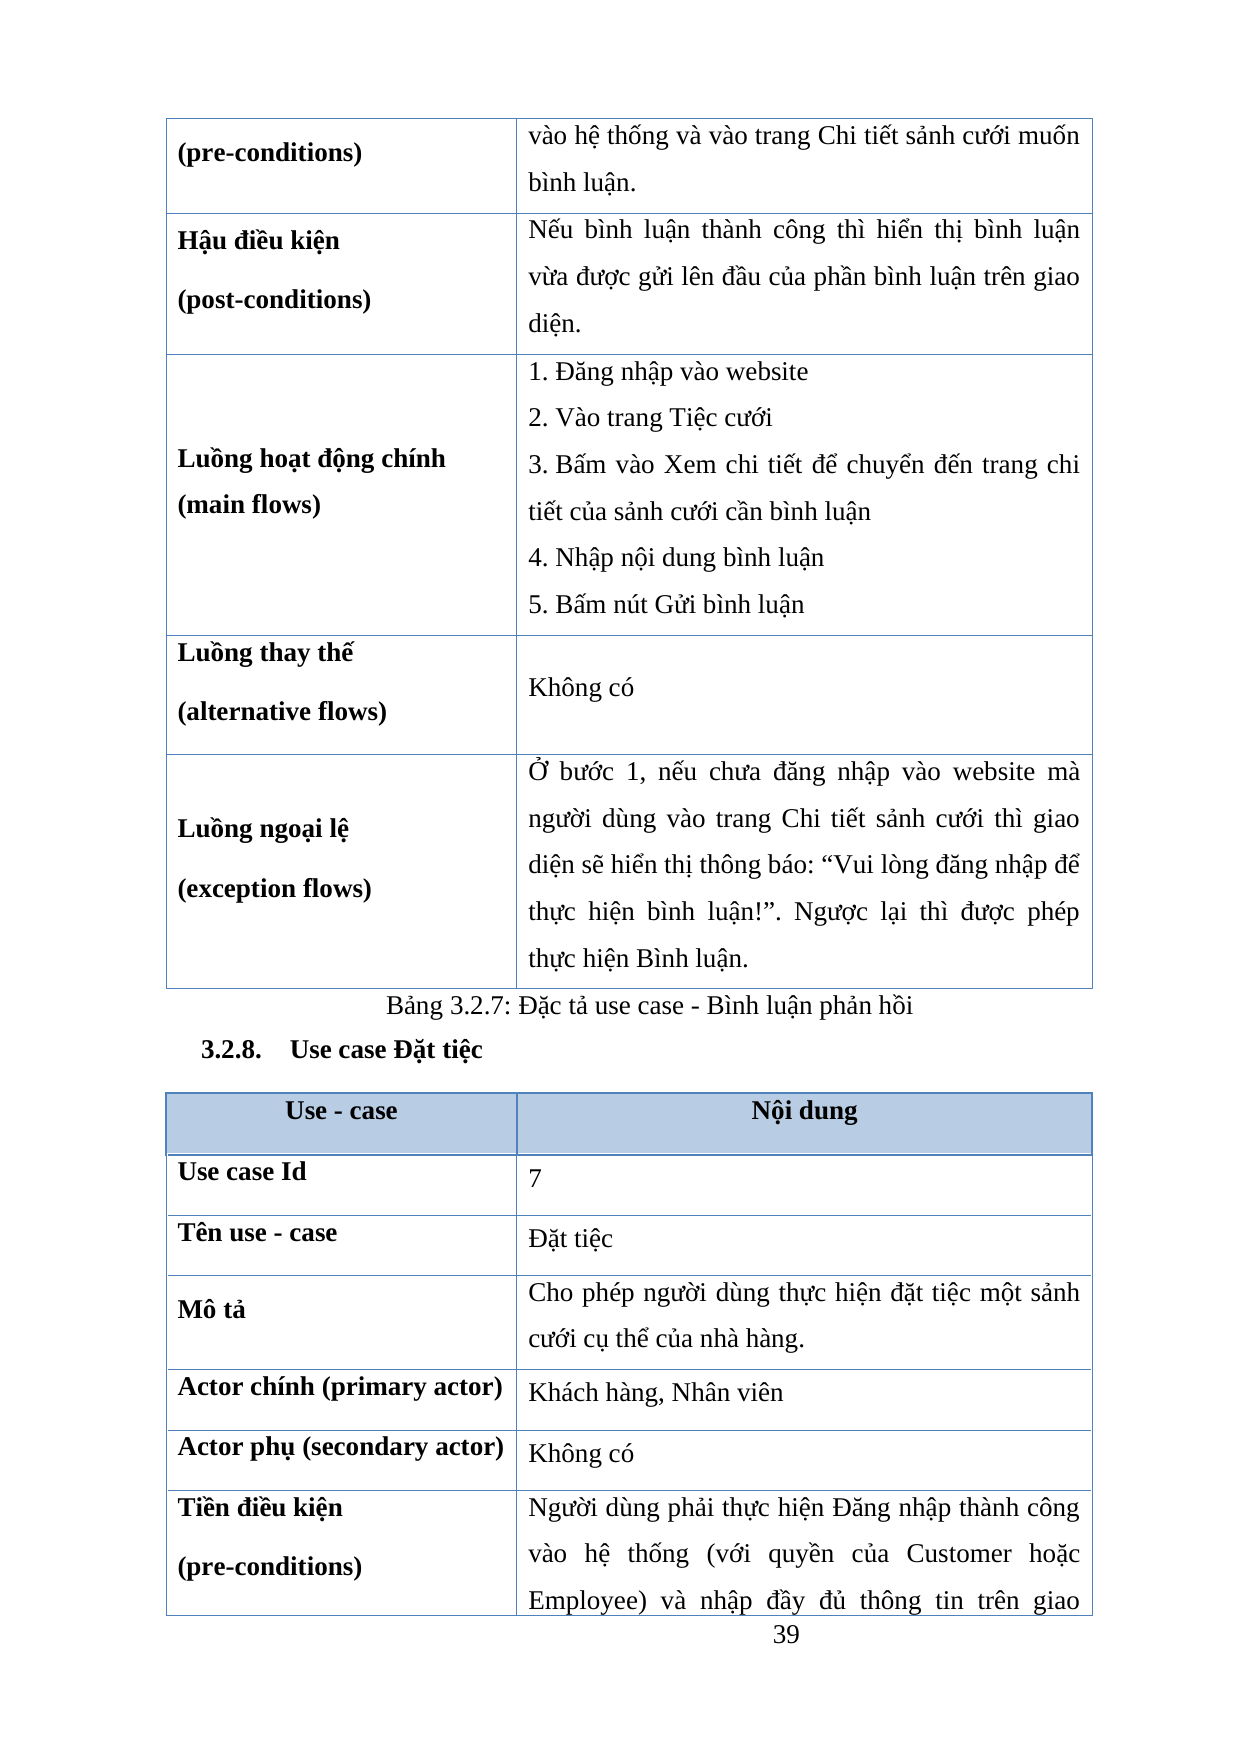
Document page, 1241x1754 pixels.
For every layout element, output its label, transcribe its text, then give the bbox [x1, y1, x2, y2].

table_cell Actor chính (primary actor) [167, 1370, 516, 1429]
table_header Use - case [167, 1094, 516, 1153]
table_cell Luồng ngoại lệ (exception flows) [167, 755, 516, 988]
table_cell Use case Id [167, 1155, 516, 1215]
table_cell Luồng thay thế (alternative flows) [167, 636, 516, 754]
table_cell Actor phụ (secondary actor) [167, 1431, 516, 1490]
table_cell Mô tả [167, 1276, 516, 1369]
table_cell Luồng hoạt động chính (main flows) [167, 355, 516, 634]
table_cell Nếu bình luận thành công thì hiển thị bình luận vừa được gửi lên đầu của phần bình luận trên giao diện. [517, 214, 1092, 353]
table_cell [517, 119, 1092, 212]
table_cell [167, 1491, 516, 1615]
table_cell Ở bước 1, nếu chưa đăng nhập vào website mà người dùng vào trang Chi tiết sảnh cưới thì giao diện sẽ hiển thị thông báo: “Vui lòng đăng nhập để thực hiện bình luận!”. Ngược lại thì được phép thực hiện Bình luận. [517, 755, 1092, 988]
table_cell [517, 1490, 1092, 1615]
table_cell Đăng nhập vào website Vào trang Tiệc cưới Bấm vào Xem chi tiết để chuyển đến trang chi tiết của sảnh cưới cần bình luận Nhập nội dung bình luận Bấm nút Gửi bình luận [517, 355, 1092, 634]
table_cell 7 [517, 1156, 1092, 1215]
table_cell Tên use - case [167, 1216, 516, 1275]
table_header Nội dung [518, 1094, 1091, 1153]
table_cell Khách hàng, Nhân viên [517, 1369, 1092, 1429]
table_cell Đặt tiệc [517, 1215, 1092, 1275]
table_cell Không có [517, 636, 1092, 754]
table_cell Cho phép người dùng thực hiện đặt tiệc một sảnh cưới cụ thể của nhà hàng. [517, 1275, 1092, 1369]
subtitle Use case Đặt tiệc [201, 1033, 1122, 1064]
table_cell Hậu điều kiện (post-conditions) [167, 214, 516, 353]
text Bảng 3.2.7: Đặc tả use case - Bình luận phản hồi [177, 989, 1122, 1021]
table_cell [167, 119, 516, 212]
table_cell Không có [517, 1430, 1092, 1490]
